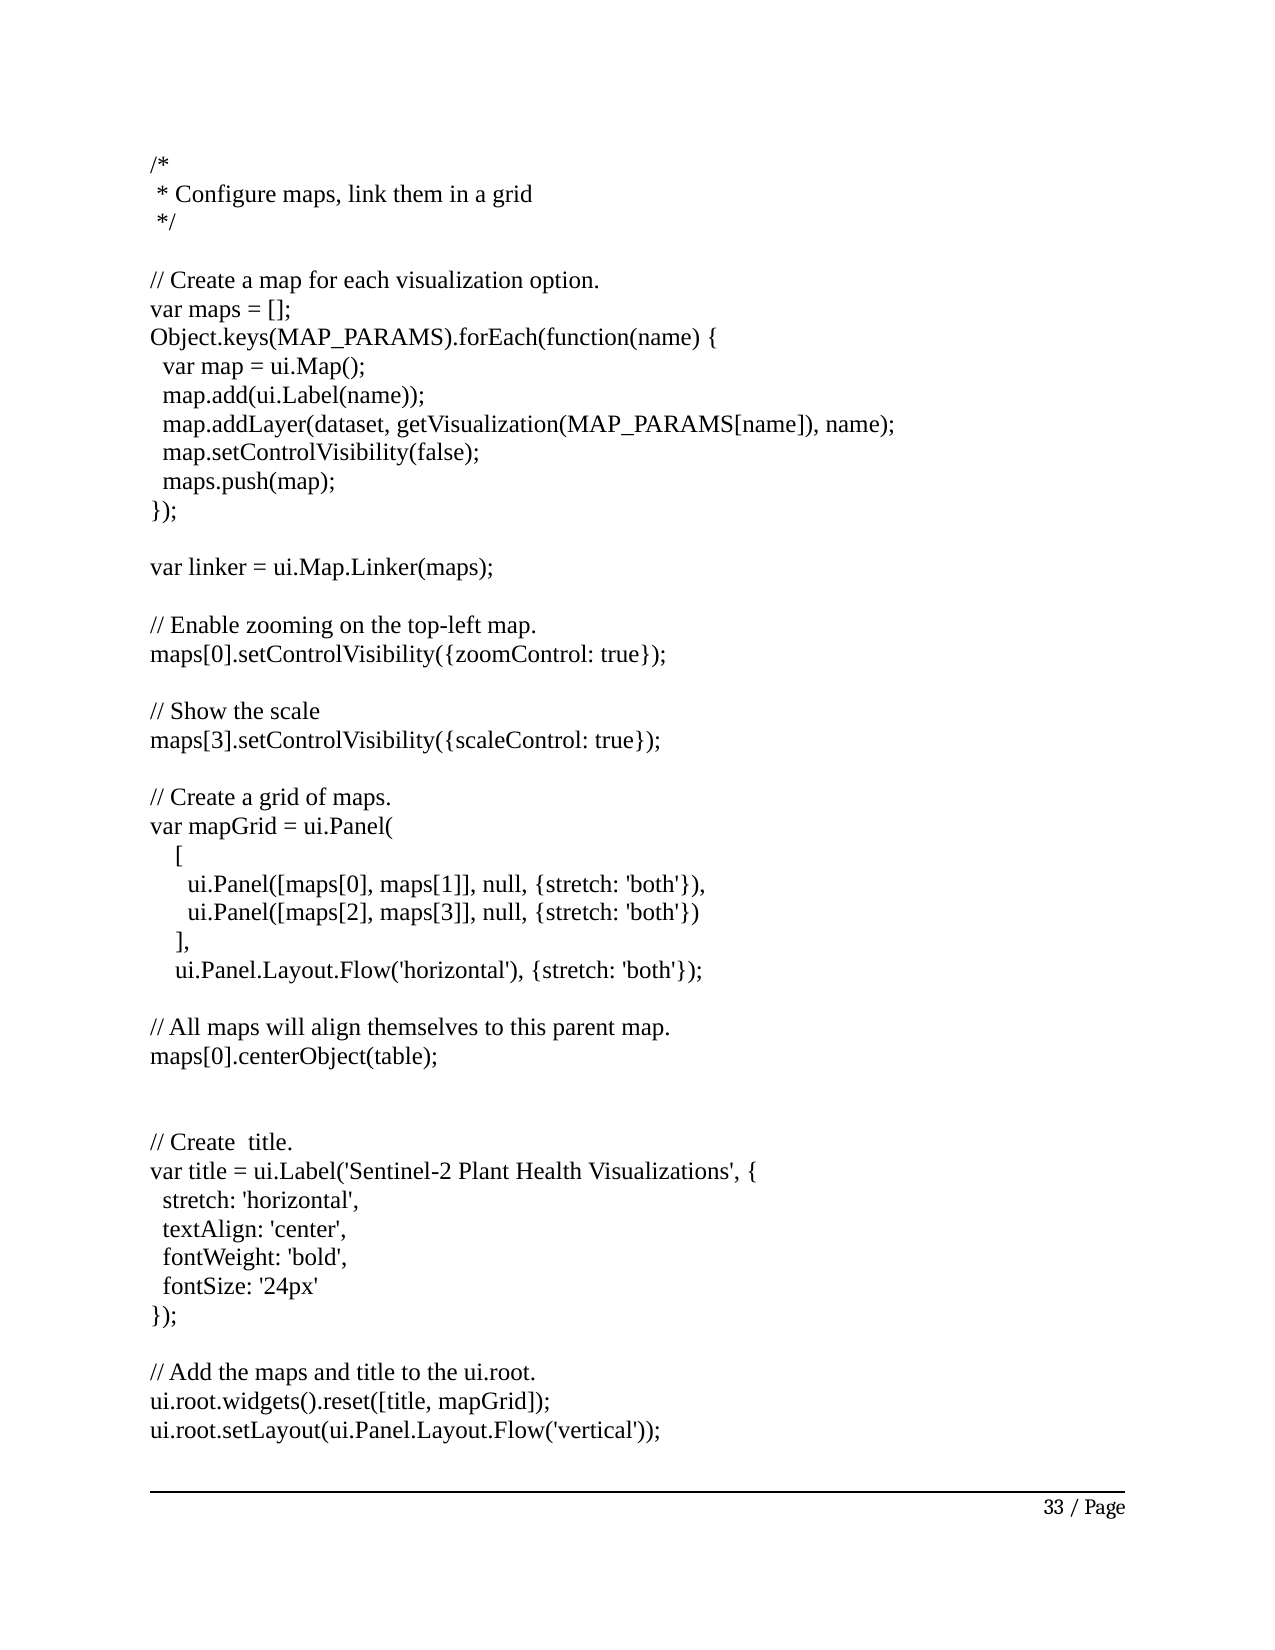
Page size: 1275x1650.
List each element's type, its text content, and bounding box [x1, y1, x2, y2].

text map.addLayer(dataset, getVisualization(MAP_PARAMS[name]), name); [150, 409, 1125, 437]
text fontWeight: 'bold', [150, 1242, 1125, 1271]
text // Add the maps and title to the ui.root. [150, 1357, 1125, 1386]
text ], [150, 926, 1125, 955]
text var maps = []; [150, 294, 1125, 322]
text ui.Panel.Layout.Flow('horizontal'), {stretch: 'both'}); [150, 955, 1125, 984]
text var linker = ui.Map.Linker(maps); [150, 552, 1125, 581]
text var mapGrid = ui.Panel( [150, 811, 1125, 840]
text // Create title. [150, 1127, 1125, 1156]
text maps[0].centerObject(table); [150, 1041, 1125, 1070]
text // Create a map for each visualization option. [150, 265, 1125, 294]
text ui.Panel([maps[2], maps[3]], null, {stretch: 'both'}) [150, 897, 1125, 926]
text // Create a grid of maps. [150, 782, 1125, 811]
text }); [150, 495, 1125, 524]
text */ [150, 207, 1125, 236]
text ui.root.setLayout(ui.Panel.Layout.Flow('vertical')); [150, 1415, 1125, 1444]
text ui.Panel([maps[0], maps[1]], null, {stretch: 'both'}), [150, 869, 1125, 897]
text map.setControlVisibility(false); [150, 437, 1125, 466]
text }); [150, 1300, 1125, 1329]
text [ [150, 840, 1125, 869]
text ui.root.widgets().reset([title, mapGrid]); [150, 1386, 1125, 1415]
text fontSize: '24px' [150, 1271, 1125, 1300]
text var map = ui.Map(); [150, 351, 1125, 380]
text Object.keys(MAP_PARAMS).forEach(function(name) { [150, 322, 1125, 351]
text stretch: 'horizontal', [150, 1185, 1125, 1214]
text * Configure maps, link them in a grid [150, 179, 1125, 207]
text // Show the scale [150, 696, 1125, 725]
text maps.push(map); [150, 466, 1125, 495]
text map.add(ui.Label(name)); [150, 380, 1125, 409]
text textAlign: 'center', [150, 1214, 1125, 1242]
text maps[3].setControlVisibility({scaleControl: true}); [150, 725, 1125, 754]
text maps[0].setControlVisibility({zoomControl: true}); [150, 639, 1125, 667]
text // Enable zooming on the top-left map. [150, 610, 1125, 639]
text var title = ui.Label('Sentinel-2 Plant Health Visualizations', { [150, 1156, 1125, 1185]
text /* [150, 150, 1125, 179]
text // All maps will align themselves to this parent map. [150, 1012, 1125, 1041]
